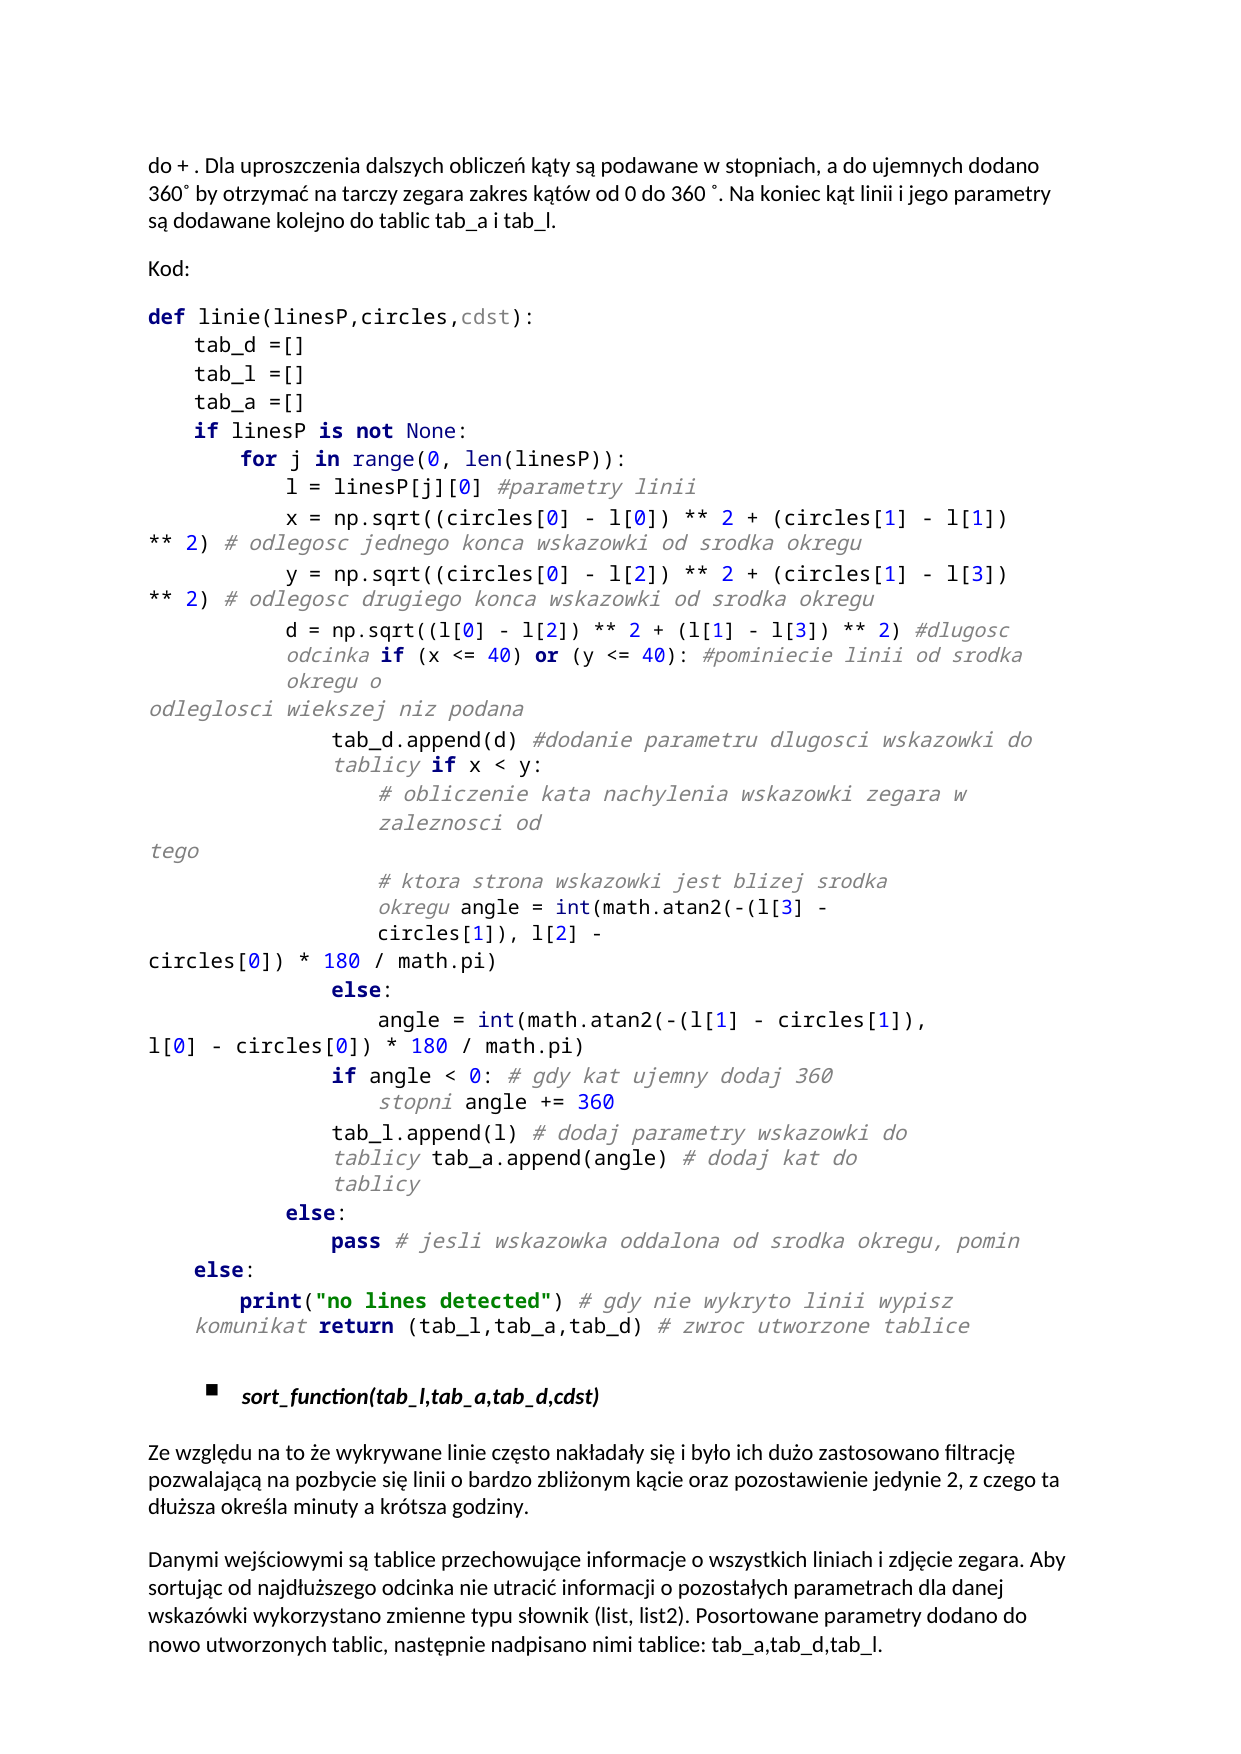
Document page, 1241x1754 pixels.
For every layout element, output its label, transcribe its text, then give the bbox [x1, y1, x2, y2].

text circles[0]) * 180 / math.pi) [148, 946, 1094, 975]
text if angle < 0: # gdy kat ujemny dodaj 360 stopni angle += 360 [331, 1063, 869, 1115]
list ktora strona wskazowki jest blizej srodka okregu angle = int(math.atan2(-(l[3] - circles[1]), l[2] - [377, 868, 960, 946]
text # obliczenie kata nachylenia wskazowki zegara w zaleznosci od [377, 779, 1094, 836]
list = np.sqrt((l[0] - l[2]) ** 2 + (l[1] - l[3]) ** 2) #dlugosc odcinka if (x <= 40) or (y <= 40): #pominiecie linii od srodka okregu o [285, 617, 1075, 694]
text for j in range(0, len(linesP)): [239, 444, 1094, 472]
text print("no lines detected") # gdy nie wykryto linii wypisz komunikat return (tab_l,tab_a,tab_d) # zwroc utworzone tablice [194, 1287, 1006, 1339]
text do + . Dla uproszczenia dalszych obliczeń kąty są podawane w stopniach, a do ujemnych dodano 360˚ by otrzymać na tarczy zegara zakres kątów od 0 do 360 ˚. Na koniec kąt linii i jego parametry są dodawane kolejno do tablic tab_a i tab_l. [148, 151, 1077, 235]
text tab_l =[] [194, 359, 1094, 387]
text Danymi wejściowymi są tablice przechowujące informacje o wszystkich liniach i zdjęcie zegara. Aby sortując od najdłuższego odcinka nie utracić informacji o pozostałych parametrach dla danej wskazówki wykorzystano zmienne typu słownik (list, list2). Posortowane parametry dodano do nowo utworzonych tablic, następnie nadpisano nimi tablice: tab_a,tab_d,tab_l. [148, 1545, 1085, 1658]
text Ze względu na to że wykrywane linie często nakładały się i było ich dużo zastosowano filtrację pozwalającą na pozbycie się linii o bardzo zbliżonym kącie oraz pozostawienie jedynie 2, z czego ta dłuższa określa minuty a krótsza godziny. [148, 1438, 1062, 1521]
text tab_a =[] [194, 387, 1094, 416]
text tab_d.append(d) #dodanie parametru dlugosci wskazowki do tablicy if x < y: [331, 727, 1062, 779]
text tego [148, 836, 1094, 864]
text tab_d =[] [194, 330, 1094, 359]
text angle = int(math.atan2(-(l[1] - circles[1]), l[0] - circles[0]) * 180 / math.pi) [148, 1007, 960, 1059]
list = np.sqrt((circles[0] - l[0]) ** 2 + (circles[1] - l[1]) ** 2) # odlegosc jednego konca wskazowki od srodka okregu [148, 504, 1042, 557]
text pass # jesli wskazowka oddalona od srodka okregu, pomin [331, 1227, 1094, 1255]
text else: [285, 1198, 1094, 1226]
text odleglosci wiekszej niz podana [148, 694, 1094, 723]
text tab_l.append(l) # dodaj parametry wskazowki do tablicy tab_a.append(angle) # dodaj kat do tablicy [331, 1119, 948, 1198]
list sort_function(tab_l,tab_a,tab_d,cdst) [204, 1361, 1094, 1414]
text else: [194, 1255, 1094, 1283]
text Kod: [148, 254, 1094, 282]
text else: [331, 975, 1094, 1003]
text def linie(linesP,circles,cdst): [148, 302, 1094, 330]
text if linesP is not None: [194, 416, 1094, 444]
list = linesP[j][0] #parametry linii [285, 472, 1094, 501]
list = np.sqrt((circles[0] - l[2]) ** 2 + (circles[1] - l[3]) ** 2) # odlegosc drugiego konca wskazowki od srodka okregu [148, 561, 1042, 613]
